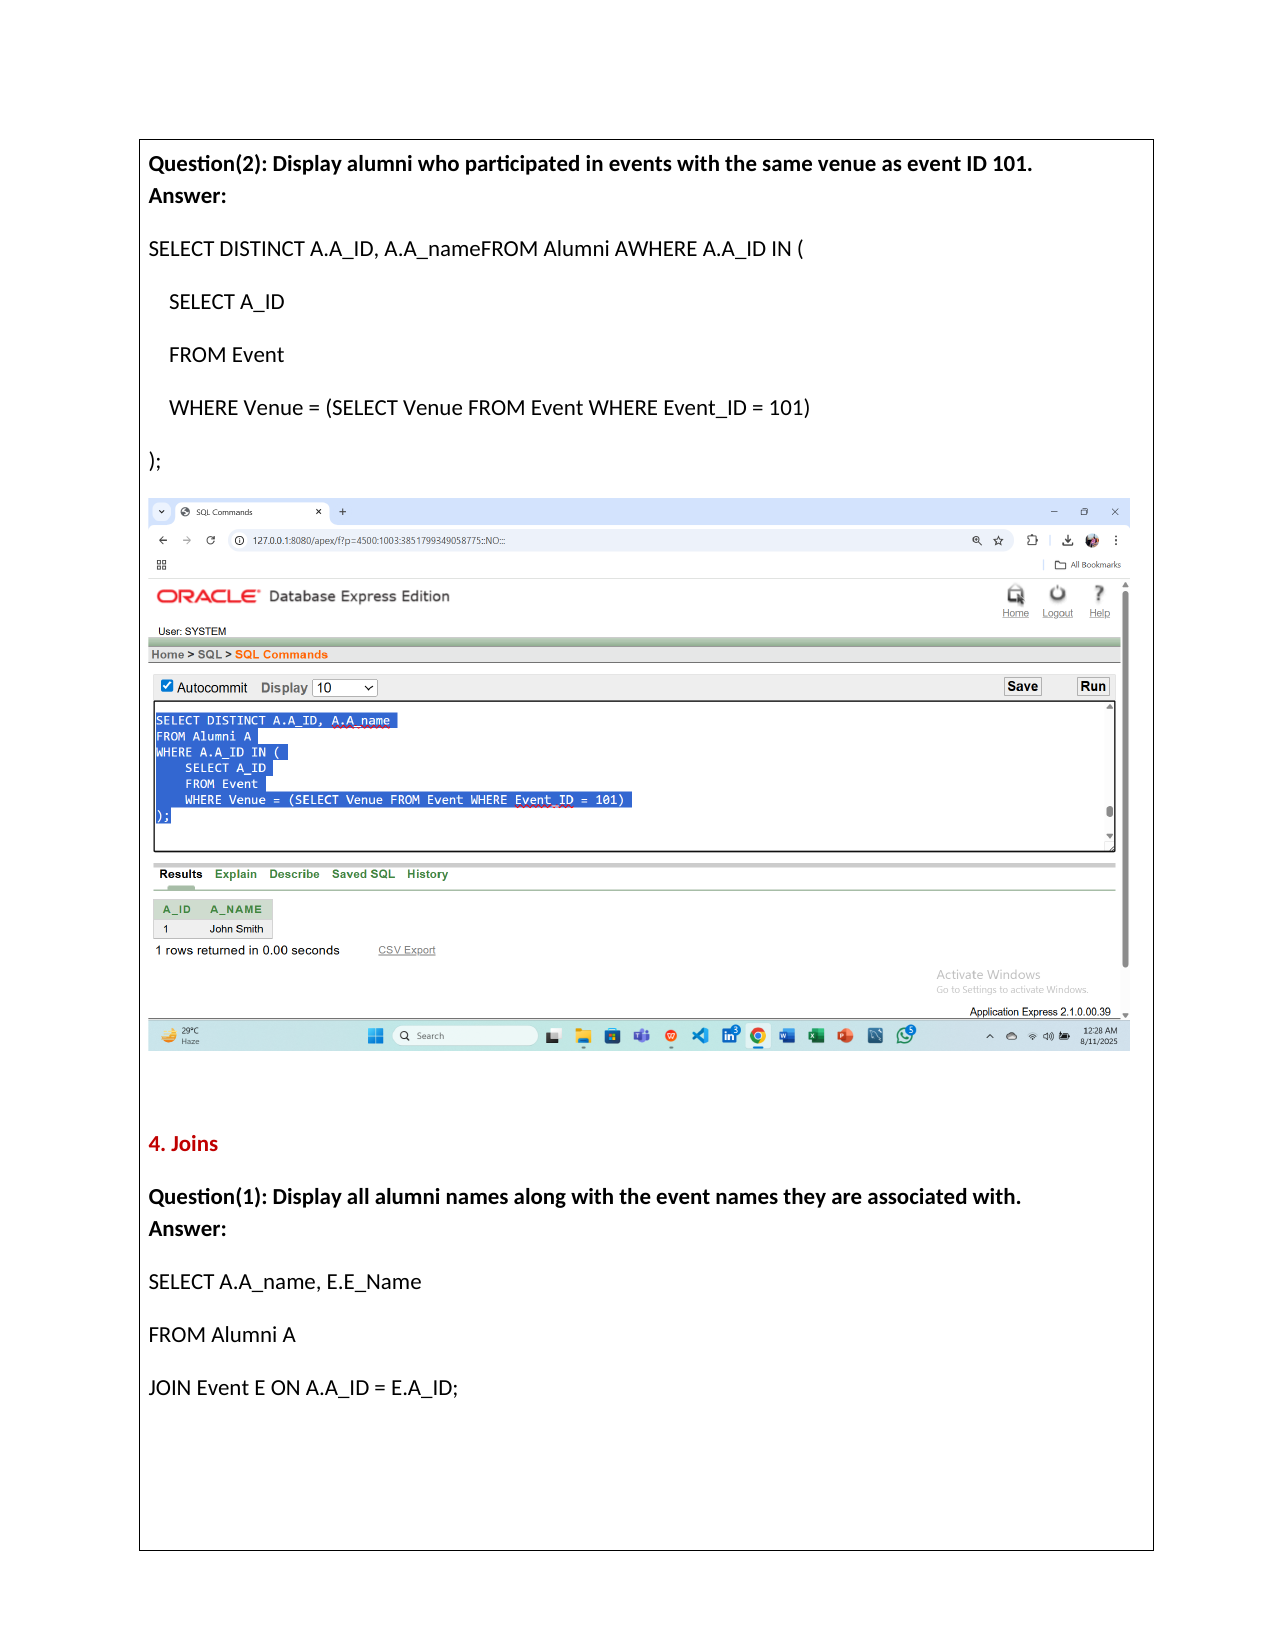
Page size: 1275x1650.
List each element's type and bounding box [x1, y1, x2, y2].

picture [148, 498, 1130, 1051]
